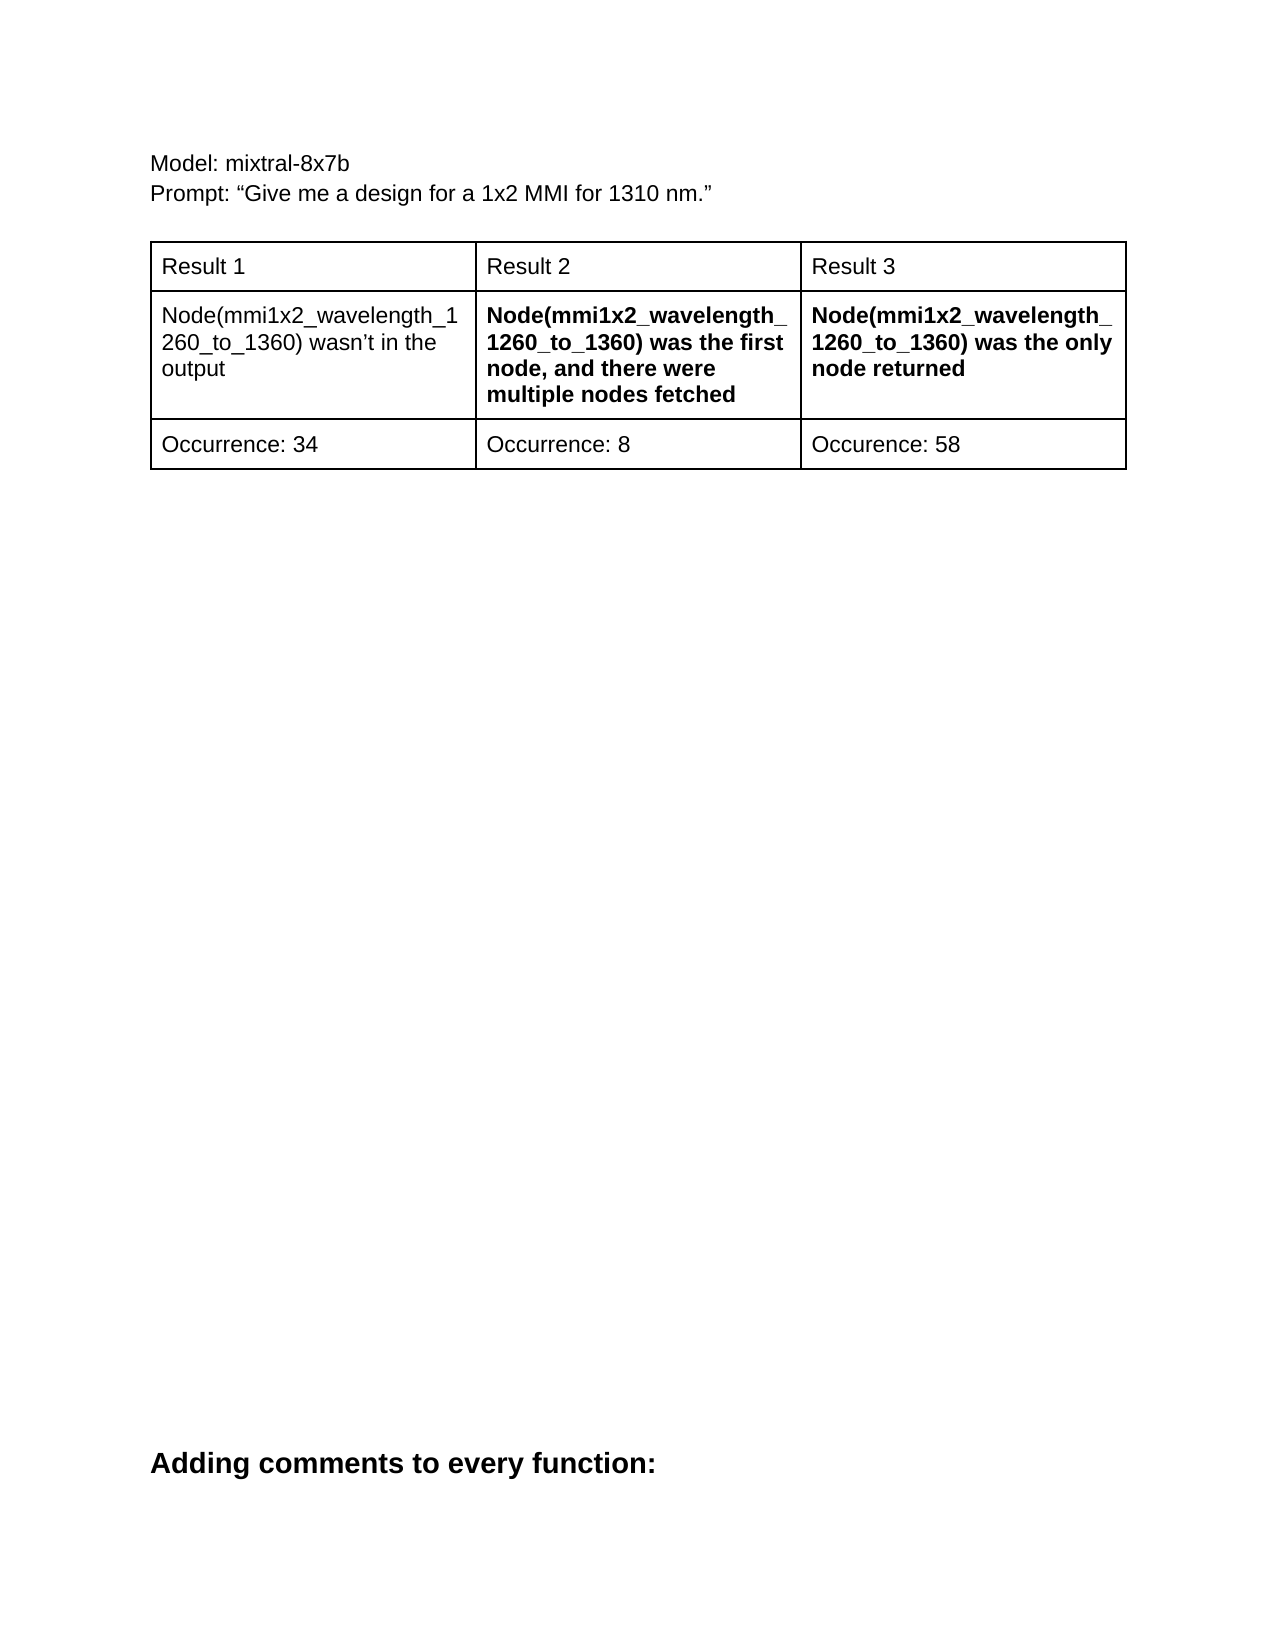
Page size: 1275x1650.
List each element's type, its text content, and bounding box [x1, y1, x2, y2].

text Adding comments to every function: [150, 1446, 1125, 1479]
table_cell Node(mmi1x2_wavelength_1260_to_1360) was the only node returned [802, 292, 1125, 418]
table_cell Node(mmi1x2_wavelength_1260_to_1360) was the first node, and there were multiple nodes fetched [477, 292, 800, 418]
table_cell Occurrence: 8 [477, 420, 800, 467]
table_cell Node(mmi1x2_wavelength_1260_to_1360) wasn’t in the output [152, 292, 475, 418]
text Prompt: “Give me a design for a 1x2 MMI for 1310 nm.” [150, 180, 1125, 207]
table_cell Occurrence: 34 [152, 420, 475, 467]
table_header Result 2 [477, 243, 800, 290]
table_header Result 1 [152, 243, 475, 290]
table_cell Occurence: 58 [802, 420, 1125, 467]
table_header Result 3 [802, 243, 1125, 290]
text Model: mixtral-8x7b [150, 150, 1125, 176]
